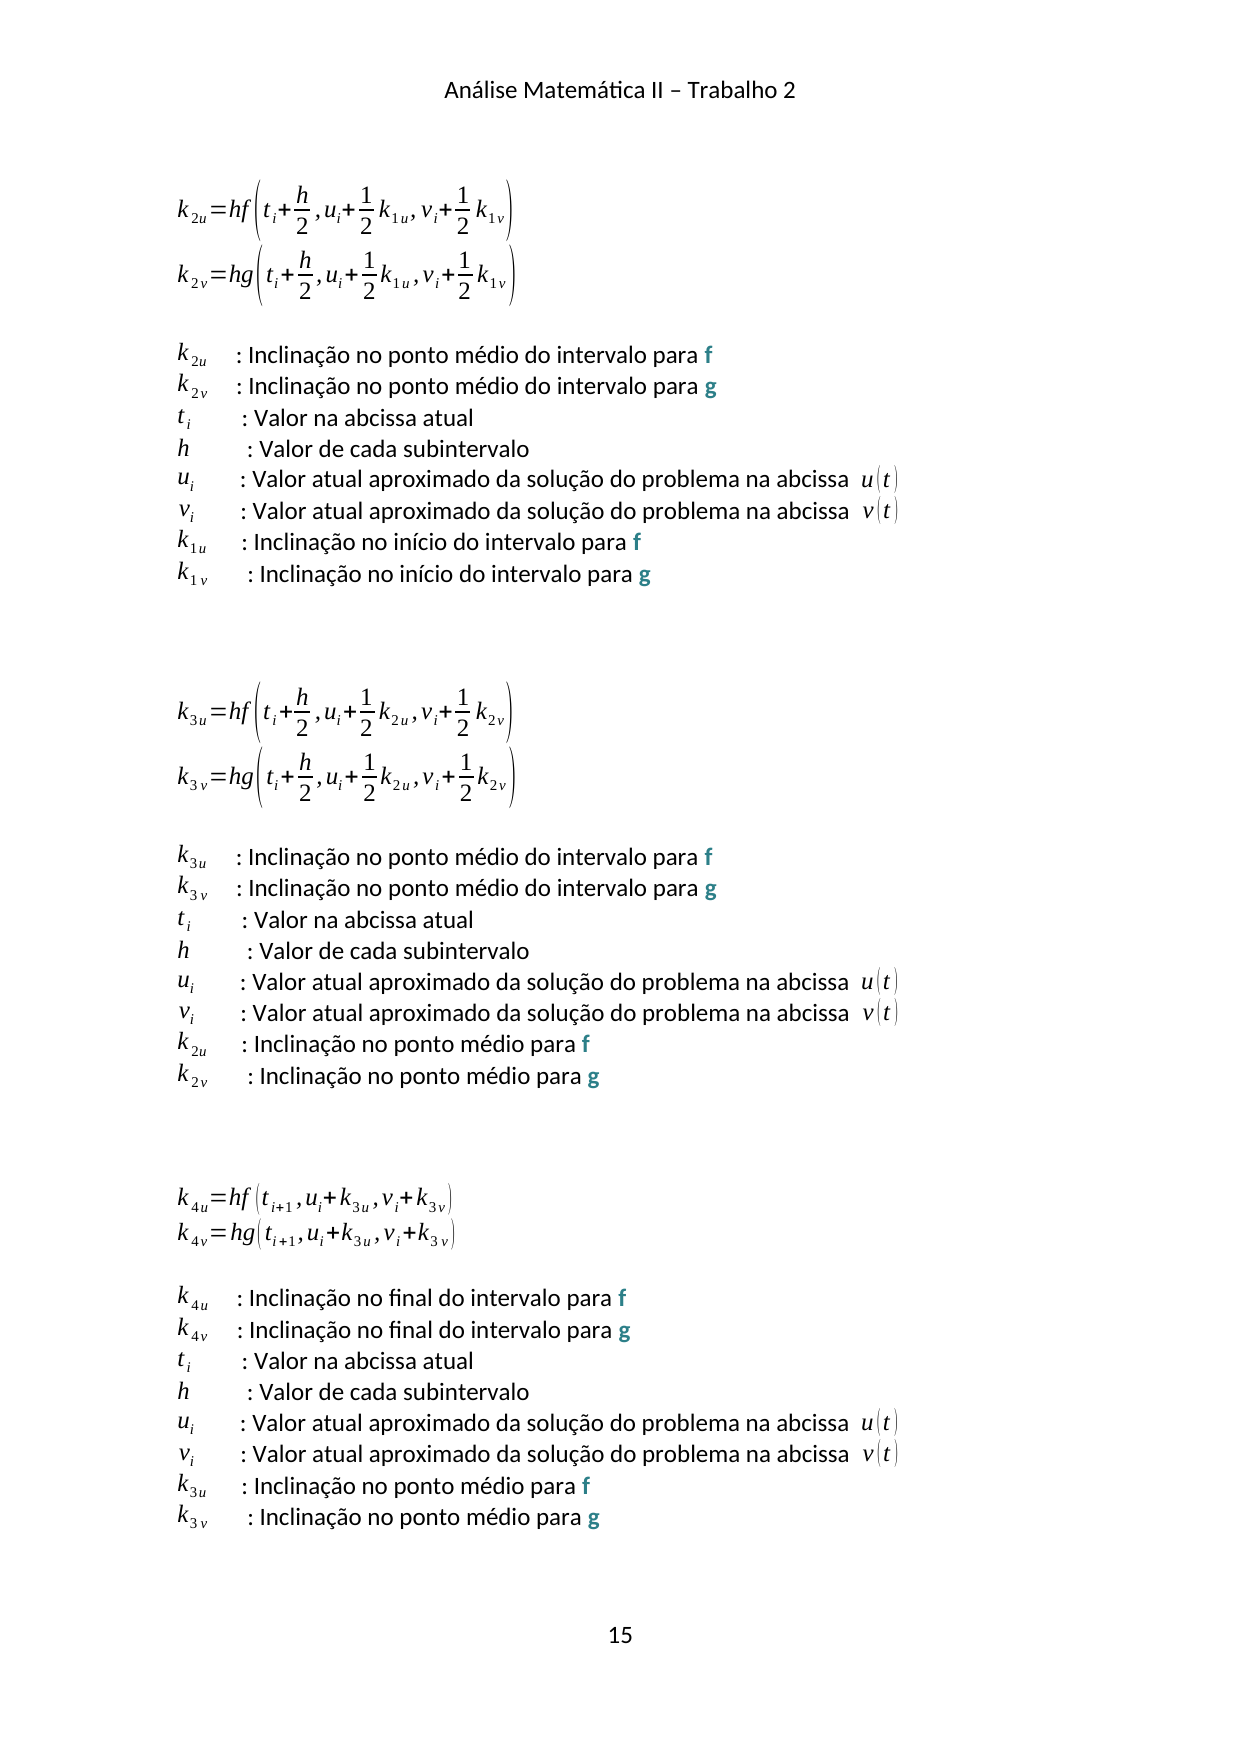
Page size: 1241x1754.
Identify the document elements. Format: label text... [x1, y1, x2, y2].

text : Inclinação no ponto médio do intervalo para g [177, 370, 1063, 401]
text : Valor atual aproximado da solução do problema na abcissa [177, 997, 1063, 1028]
text : Inclinação no ponto médio para g [177, 1501, 1063, 1532]
text : Valor atual aproximado da solução do problema na abcissa [177, 965, 1063, 997]
text : Inclinação no ponto médio para f [177, 1469, 1063, 1501]
text : Inclinação no final do intervalo para f [177, 1282, 1063, 1313]
text : Valor atual aproximado da solução do problema na abcissa [177, 494, 1063, 526]
text : Inclinação no ponto médio para g [177, 1059, 1063, 1091]
text : Valor atual aproximado da solução do problema na abcissa [177, 463, 1063, 494]
text : Inclinação no final do intervalo para g [177, 1313, 1063, 1345]
text : Valor atual aproximado da solução do problema na abcissa [177, 1438, 1063, 1469]
text : Valor na abcissa atual [177, 401, 1063, 433]
text : Inclinação no ponto médio do intervalo para g [177, 872, 1063, 903]
text : Inclinação no ponto médio para f [177, 1028, 1063, 1059]
text : Valor de cada subintervalo [177, 433, 1063, 463]
text : Valor na abcissa atual [177, 903, 1063, 935]
text : Valor de cada subintervalo [177, 1376, 1063, 1407]
text : Valor de cada subintervalo [177, 935, 1063, 965]
text : Valor atual aproximado da solução do problema na abcissa [177, 1407, 1063, 1438]
text : Valor na abcissa atual [177, 1345, 1063, 1376]
text : Inclinação no início do intervalo para g [177, 557, 1063, 589]
text : Inclinação no ponto médio do intervalo para f [177, 339, 1063, 370]
text : Inclinação no início do intervalo para f [177, 526, 1063, 557]
text : Inclinação no ponto médio do intervalo para f [177, 841, 1063, 872]
